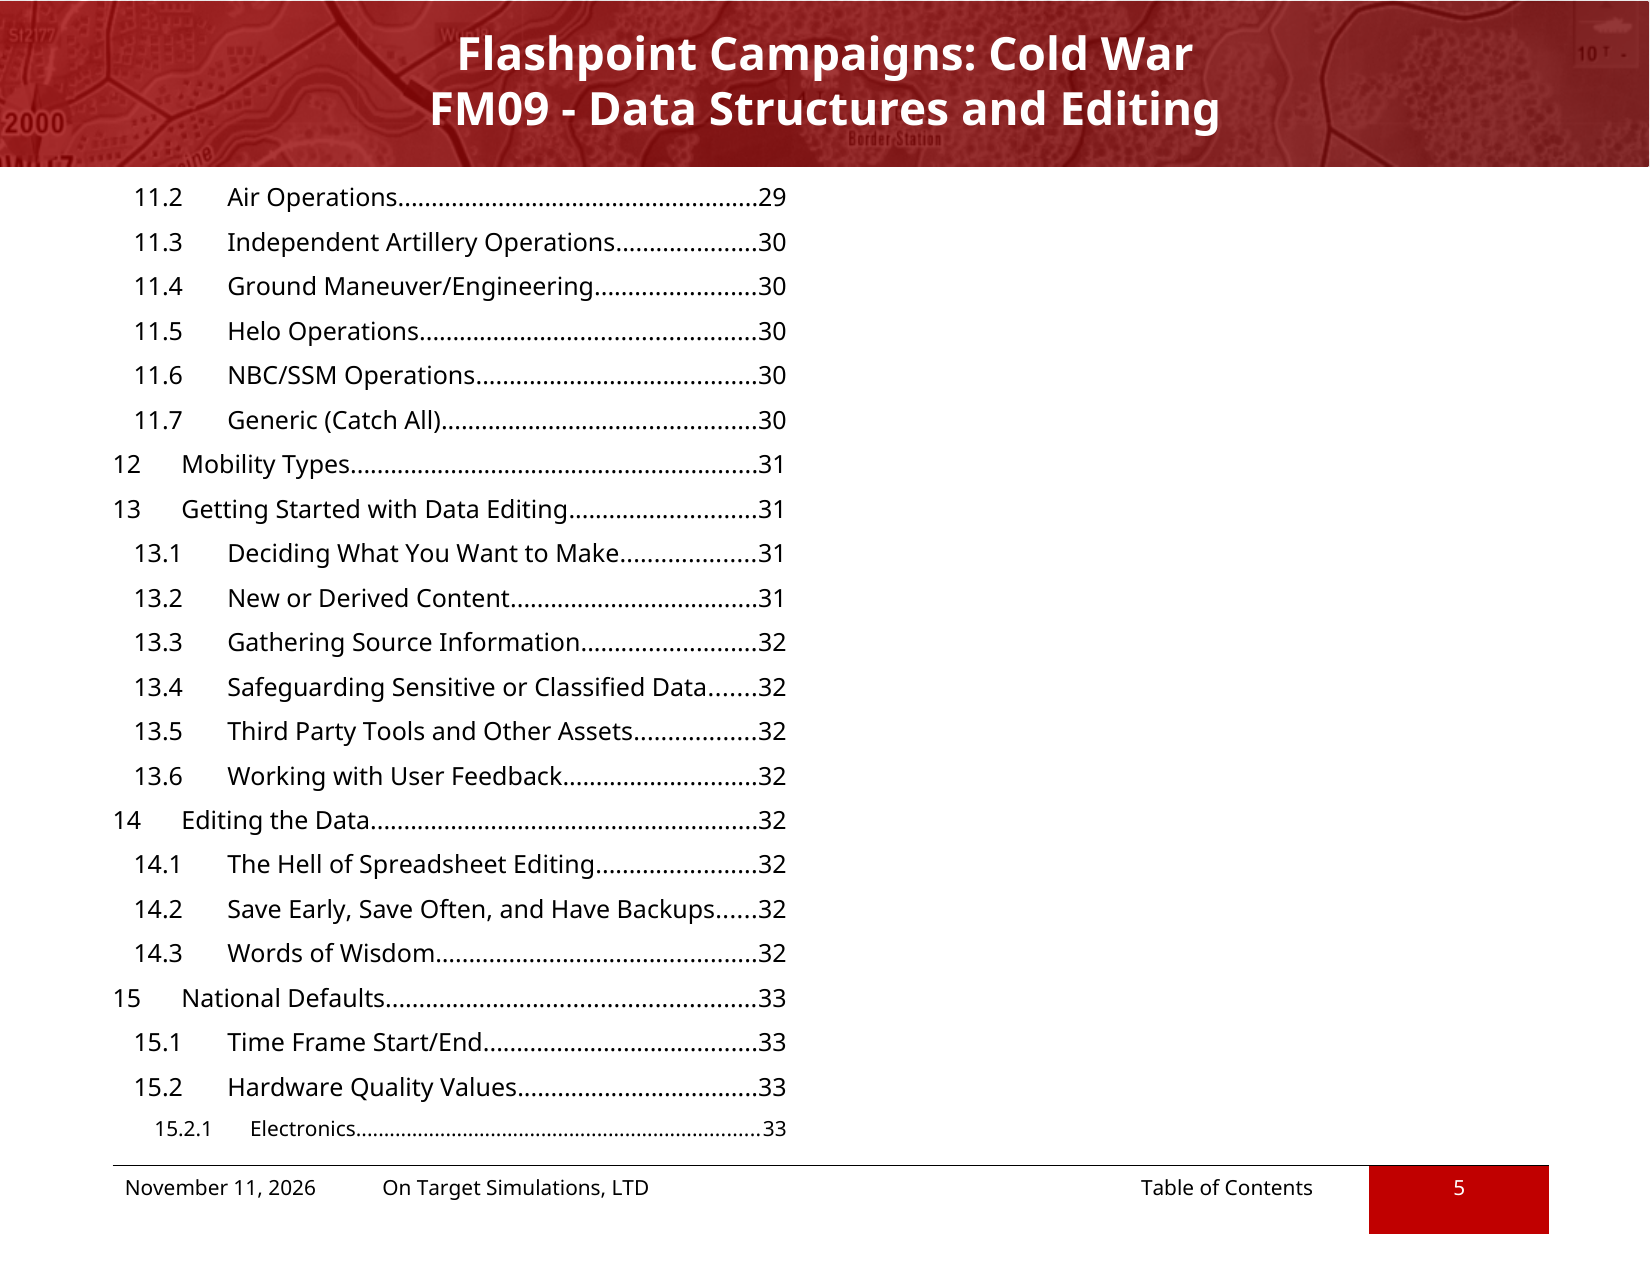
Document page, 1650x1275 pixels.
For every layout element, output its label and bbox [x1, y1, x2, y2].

picture [0, 0, 1650, 167]
